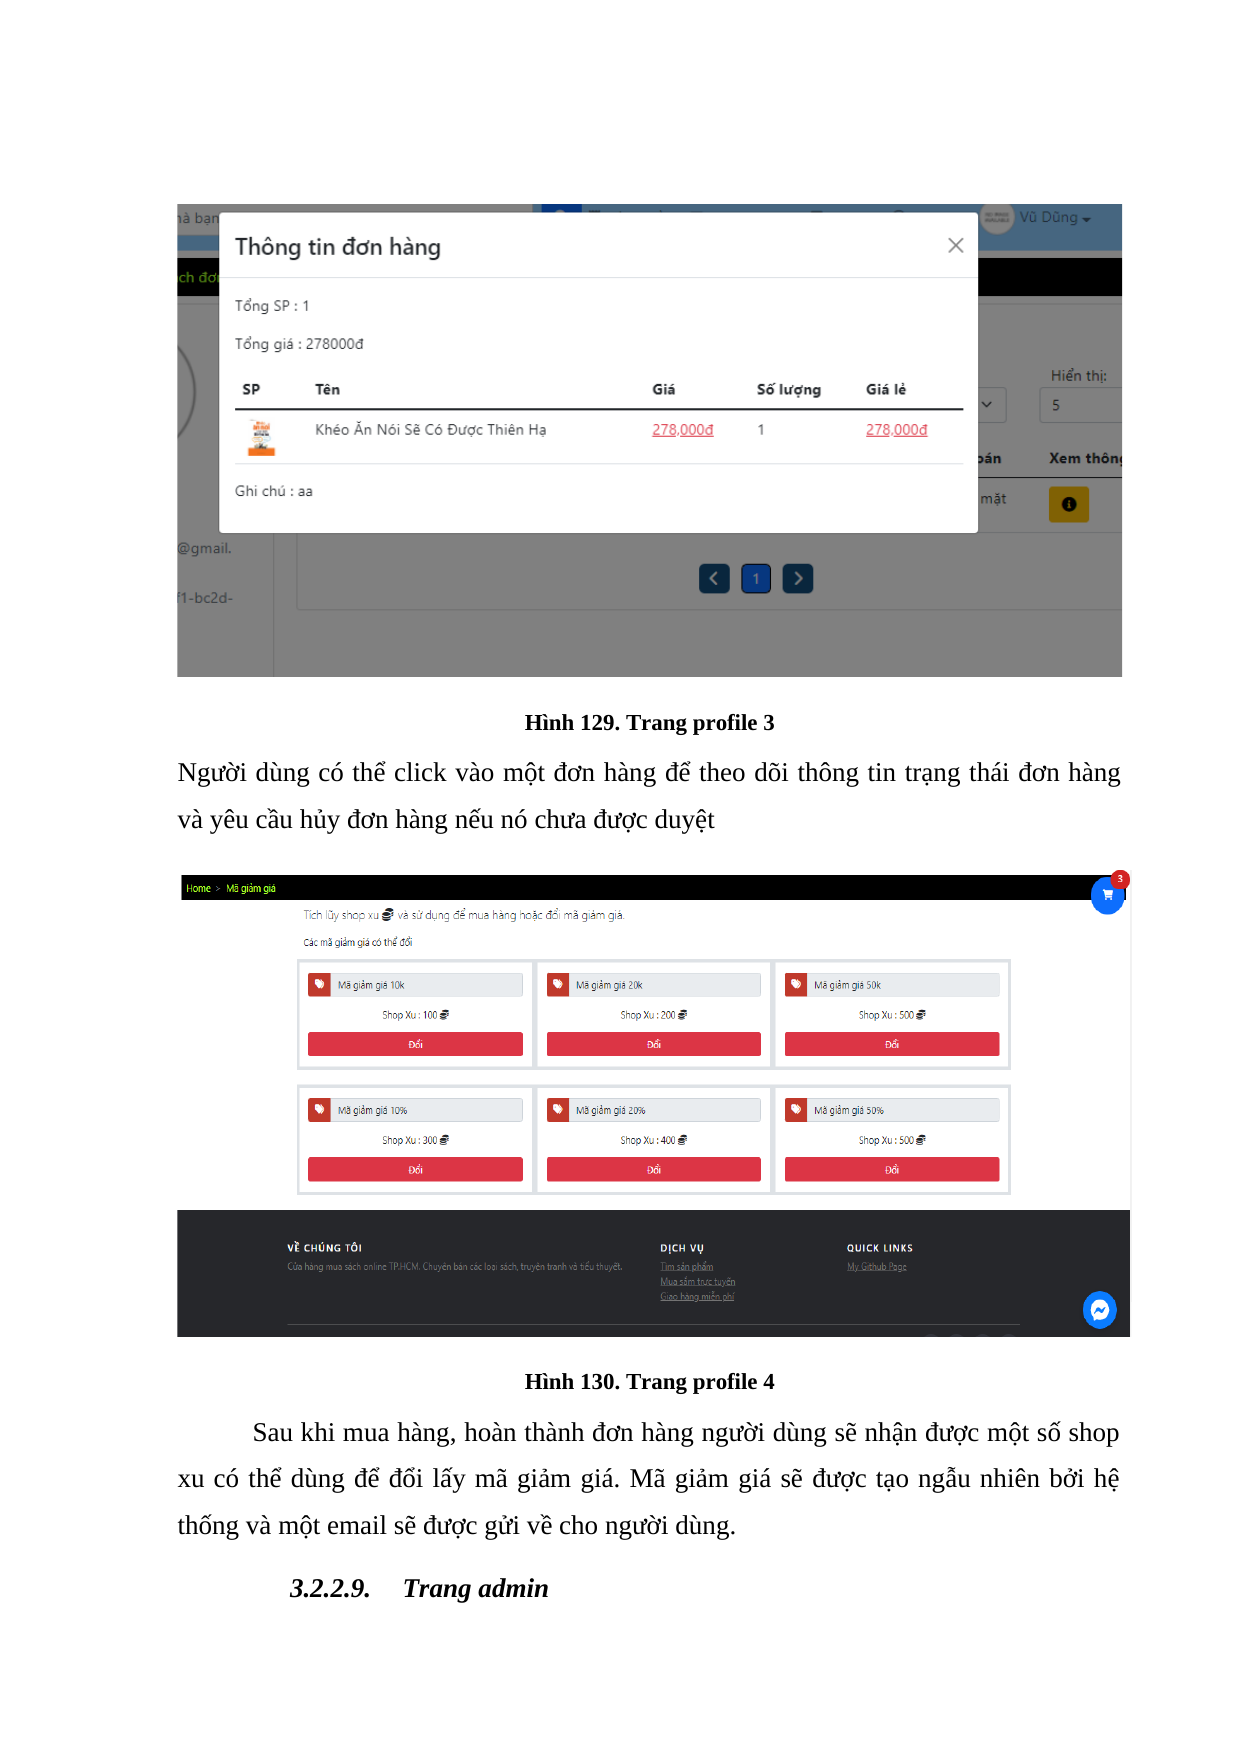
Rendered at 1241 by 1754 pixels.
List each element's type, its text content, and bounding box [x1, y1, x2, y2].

text Sau khi mua hàng, hoàn thành đơn hàng người dùng sẽ nhận được một số shop xu có thể dùng để đổi lấy mã giảm giá. Mã giảm giá sẽ được tạo ngẫu nhiên bởi hệ thống và một email sẽ được gửi về cho người dùng. [177, 1416, 1122, 1540]
text Người dùng có thể click vào một đơn hàng để theo dõi thông tin trạng thái đơn hàng và yêu cầu hủy đơn hàng nếu nó chưa được duyệt [177, 756, 1122, 834]
picture [177, 870, 1132, 1337]
text Hình 130. Trang profile 4 [177, 1368, 1122, 1395]
picture [177, 204, 1123, 677]
list Trang admin [290, 1572, 1122, 1603]
text Hình 129. Trang profile 3 [177, 709, 1122, 736]
